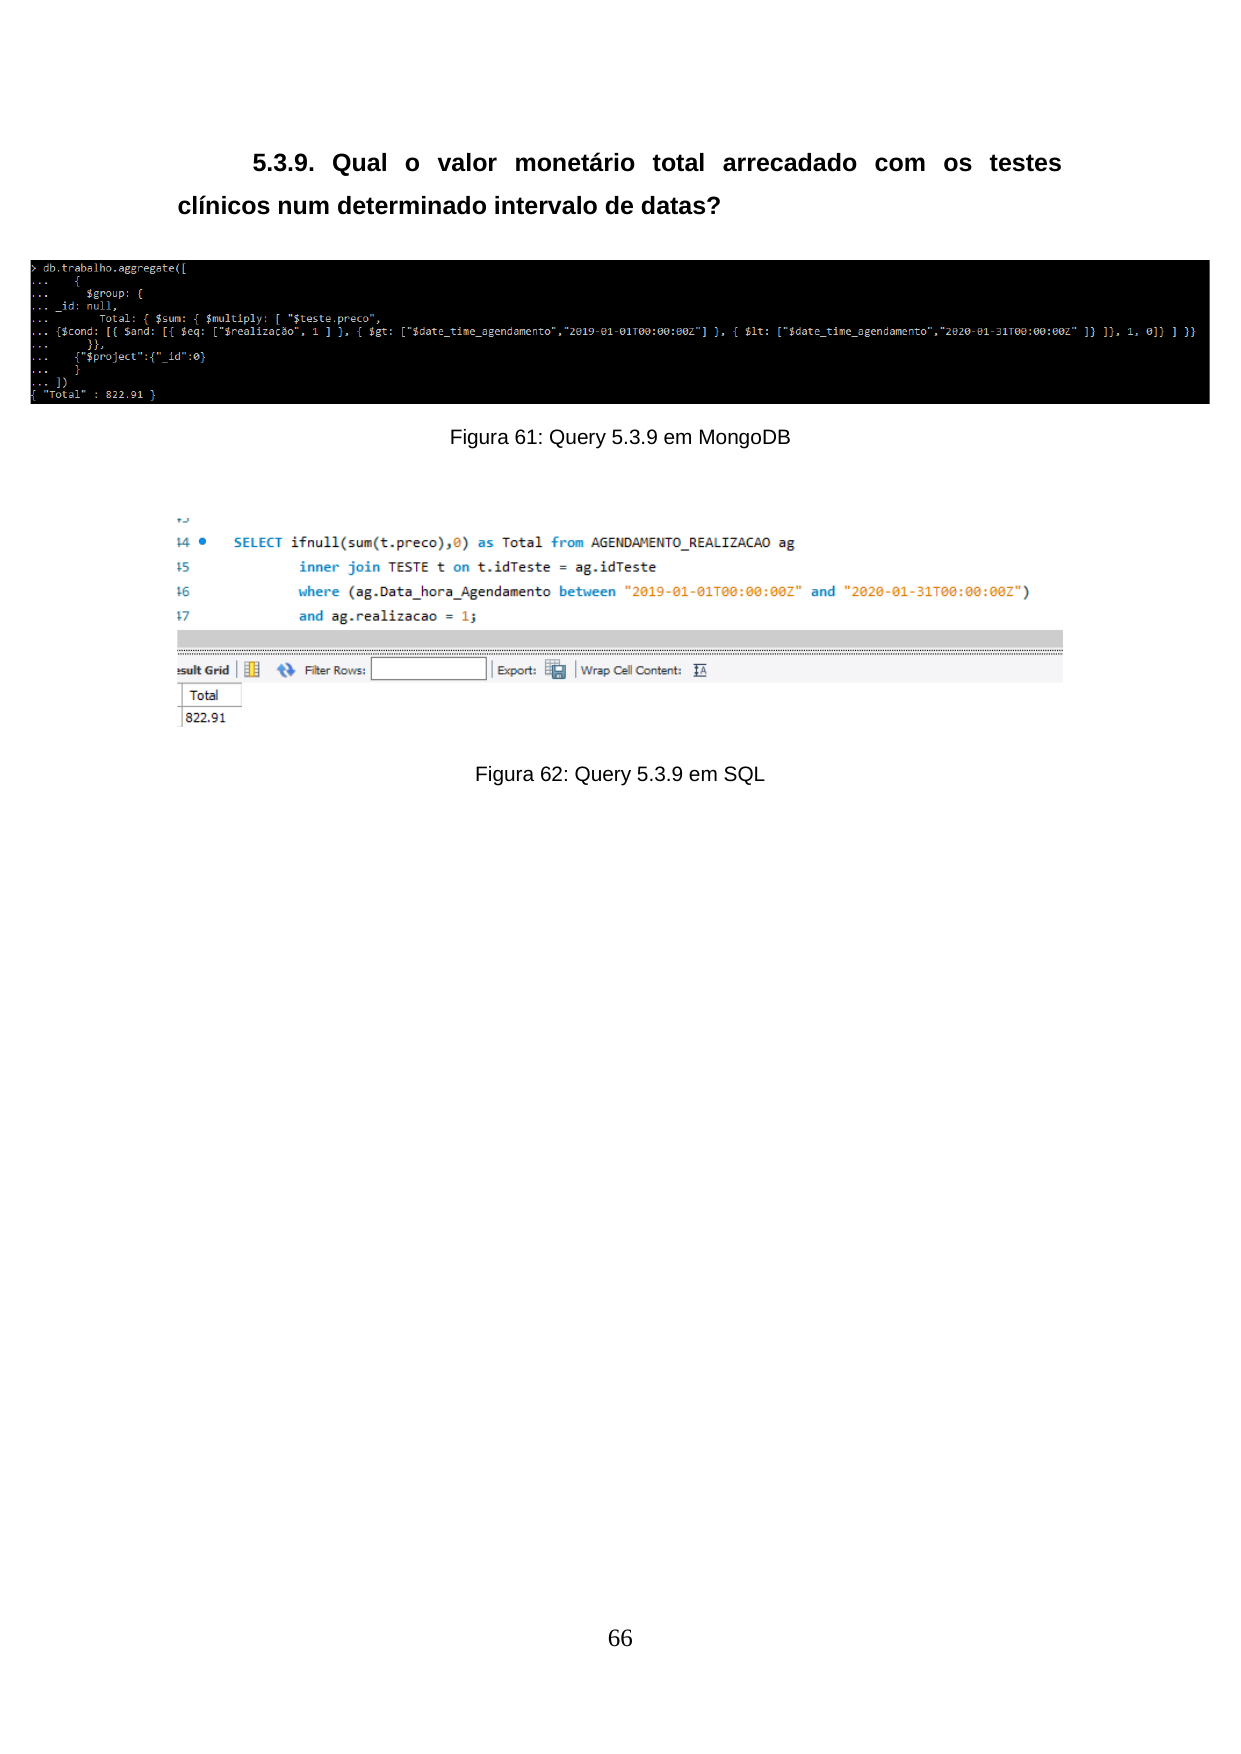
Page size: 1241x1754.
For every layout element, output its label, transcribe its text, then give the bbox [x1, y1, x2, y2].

picture [177, 518, 1063, 741]
picture [30, 260, 1210, 404]
text 5.3.9. Qual o valor monetário total arrecadado com os testes clínicos num determinado intervalo de datas? [177, 148, 1063, 219]
